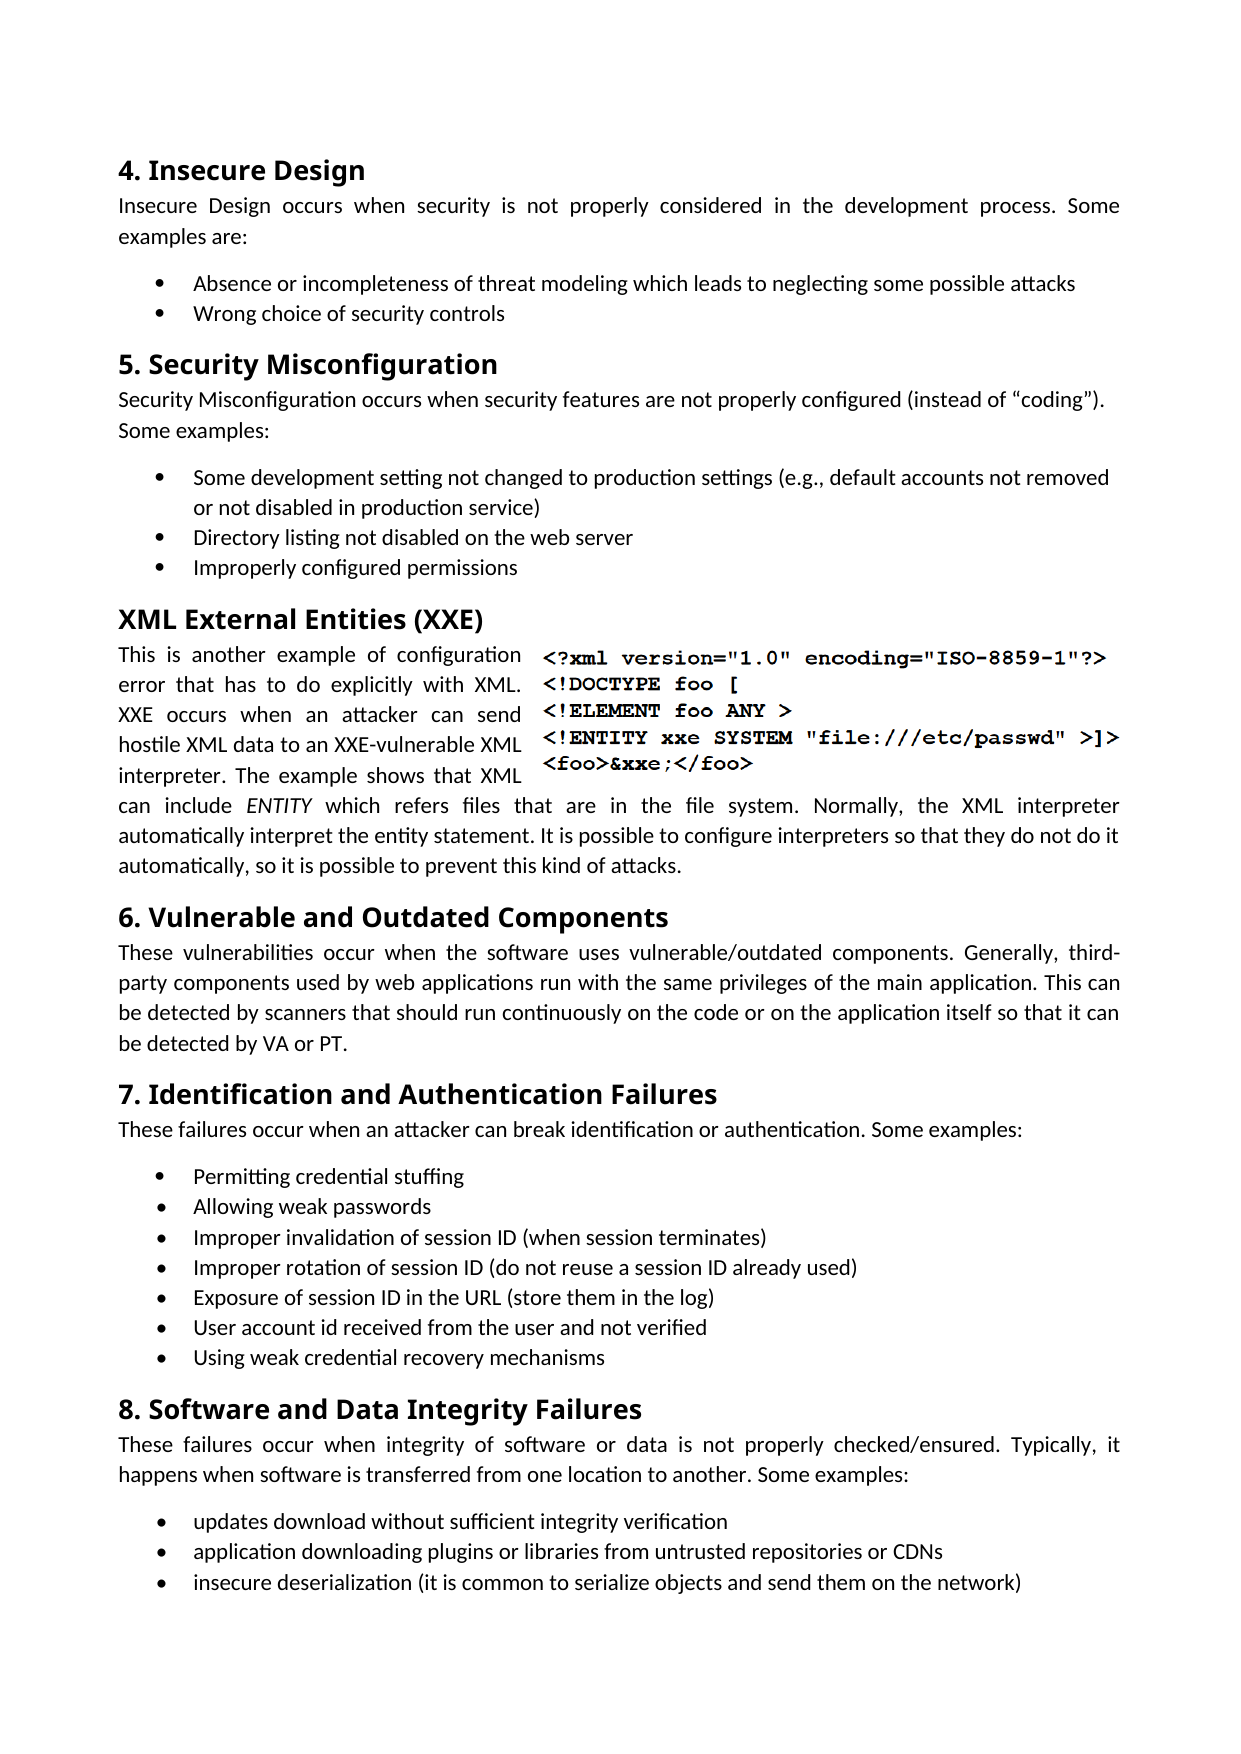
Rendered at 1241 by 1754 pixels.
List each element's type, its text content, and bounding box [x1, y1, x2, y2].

list Absence or incompleteness of threat modeling which leads to neglecting some possible attacks [156, 269, 1122, 297]
list Directory listing not disabled on the web server [156, 523, 1122, 551]
list insecure deserialization (it is common to serialize objects and send them on the network) [156, 1568, 1122, 1596]
list Improperly configured permissions [156, 553, 1122, 581]
list Wrong choice of security controls [156, 299, 1122, 327]
subtitle XML External Entities (XXE) [118, 600, 1122, 637]
subtitle 6. Vulnerable and Outdated Components [118, 898, 1122, 935]
list updates download without sufficient integrity verification [156, 1507, 1122, 1535]
text These vulnerabilities occur when the software uses vulnerable/outdated components. Generally, third-party components used by web applications run with the same privileges of the main application. This can be detected by scanners that should run continuously on the code or on the application itself so that it can be detected by VA or PT. [118, 938, 1122, 1057]
subtitle 7. Identification and Authentication Failures [118, 1076, 1122, 1112]
text These failures occur when integrity of software or data is not properly checked/ensured. Typically, it happens when software is transferred from one location to another. Some examples: [118, 1430, 1122, 1488]
list application downloading plugins or libraries from untrusted repositories or CDNs [156, 1537, 1122, 1565]
subtitle 4. Insecure Design [118, 152, 1122, 189]
list User account id received from the user and not verified [156, 1313, 1122, 1341]
text These failures occur when an attacker can break identification or authentication. Some examples: [118, 1115, 1122, 1143]
text Security Misconfiguration occurs when security features are not properly configured (instead of “coding”). Some examples: [118, 386, 1122, 444]
list Improper rotation of session ID (do not reuse a session ID already used) [156, 1253, 1122, 1281]
list Permitting credential stuffing [156, 1162, 1122, 1190]
subtitle 8. Software and Data Integrity Failures [118, 1390, 1122, 1427]
picture [541, 640, 1123, 777]
list Improper invalidation of session ID (when session terminates) [156, 1223, 1122, 1251]
list Exposure of session ID in the URL (store them in the log) [156, 1283, 1122, 1311]
subtitle 5. Security Misconfiguration [118, 346, 1122, 383]
text Insecure Design occurs when security is not properly considered in the development process. Some examples are: [118, 192, 1122, 250]
list Some development setting not changed to production settings (e.g., default accounts not removed or not disabled in production service) [156, 463, 1122, 521]
list Using weak credential recovery mechanisms [156, 1343, 1122, 1371]
list Allowing weak passwords [156, 1192, 1122, 1220]
